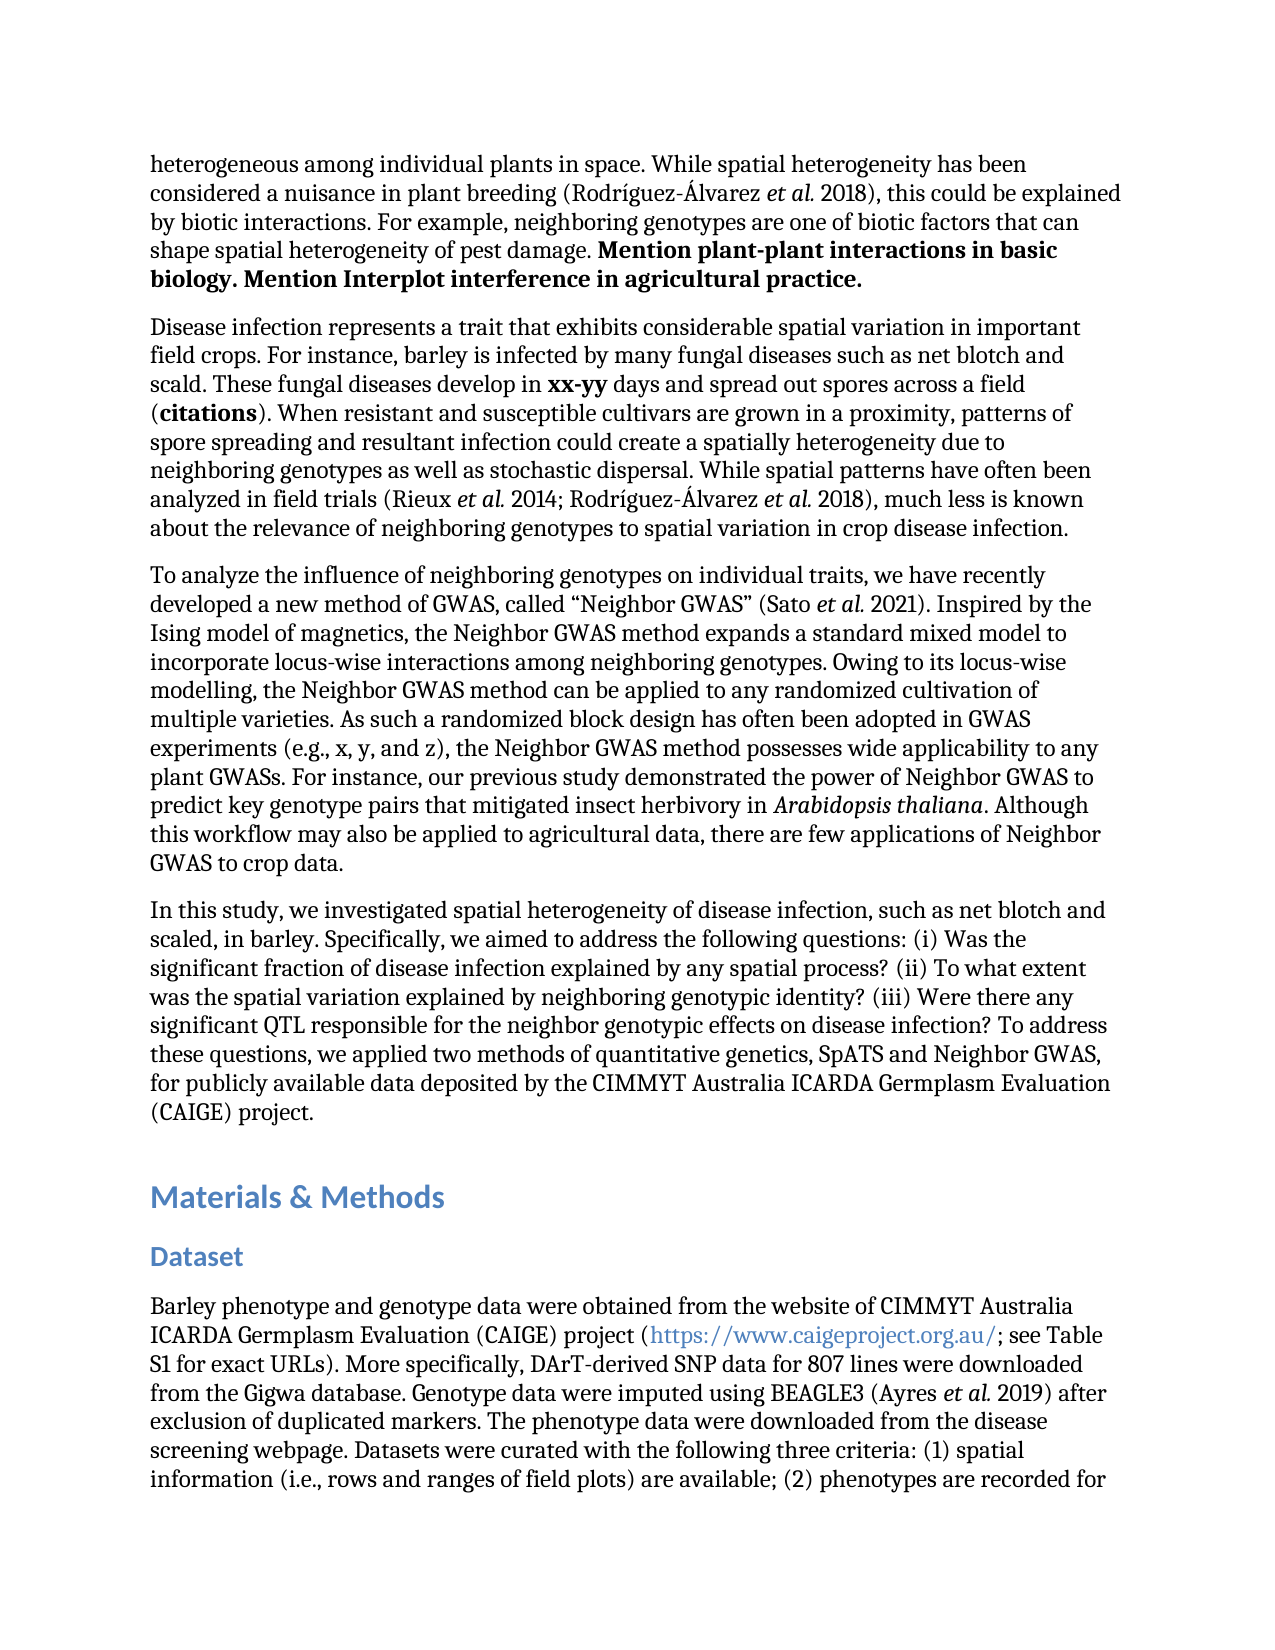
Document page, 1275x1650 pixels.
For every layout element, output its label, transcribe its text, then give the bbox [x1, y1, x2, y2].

text To analyze the influence of neighboring genotypes on individual traits, we have recently developed a new method of GWAS, called “Neighbor GWAS” (Sato et al. 2021). Inspired by the Ising model of magnetics, the Neighbor GWAS method expands a standard mixed model to incorporate locus-wise interactions among neighboring genotypes. Owing to its locus-wise modelling, the Neighbor GWAS method can be applied to any randomized cultivation of multiple varieties. As such a randomized block design has often been adopted in GWAS experiments (e.g., x, y, and z), the Neighbor GWAS method possesses wide applicability to any plant GWASs. For instance, our previous study demonstrated the power of Neighbor GWAS to predict key genotype pairs that mitigated insect herbivory in Arabidopsis thaliana. Although this workflow may also be applied to agricultural data, there are few applications of Neighbor GWAS to crop data. [150, 561, 1125, 877]
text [150, 1292, 1125, 1493]
subtitle Dataset [150, 1238, 1125, 1273]
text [150, 150, 1125, 294]
subtitle Materials & Methods [150, 1176, 1125, 1217]
text Disease infection represents a trait that exhibits considerable spatial variation in important field crops. For instance, barley is infected by many fungal diseases such as net blotch and scald. These fungal diseases develop in xx-yy days and spread out spores across a field (citations). When resistant and susceptible cultivars are grown in a proximity, patterns of spore spreading and resultant infection could create a spatially heterogeneity due to neighboring genotypes as well as stochastic dispersal. While spatial patterns have often been analyzed in field trials (Rieux et al. 2014; Rodríguez-Álvarez et al. 2018), much less is known about the relevance of neighboring genotypes to spatial variation in crop disease infection. [150, 312, 1125, 542]
text In this study, we investigated spatial heterogeneity of disease infection, such as net blotch and scaled, in barley. Specifically, we aimed to address the following questions: (i) Was the significant fraction of disease infection explained by any spatial process? (ii) To what extent was the spatial variation explained by neighboring genotypic identity? (iii) Were there any significant QTL responsible for the neighbor genotypic effects on disease infection? To address these questions, we applied two methods of quantitative genetics, SpATS and Neighbor GWAS, for publicly available data deposited by the CIMMYT Australia ICARDA Germplasm Evaluation (CAIGE) project. [150, 896, 1125, 1126]
